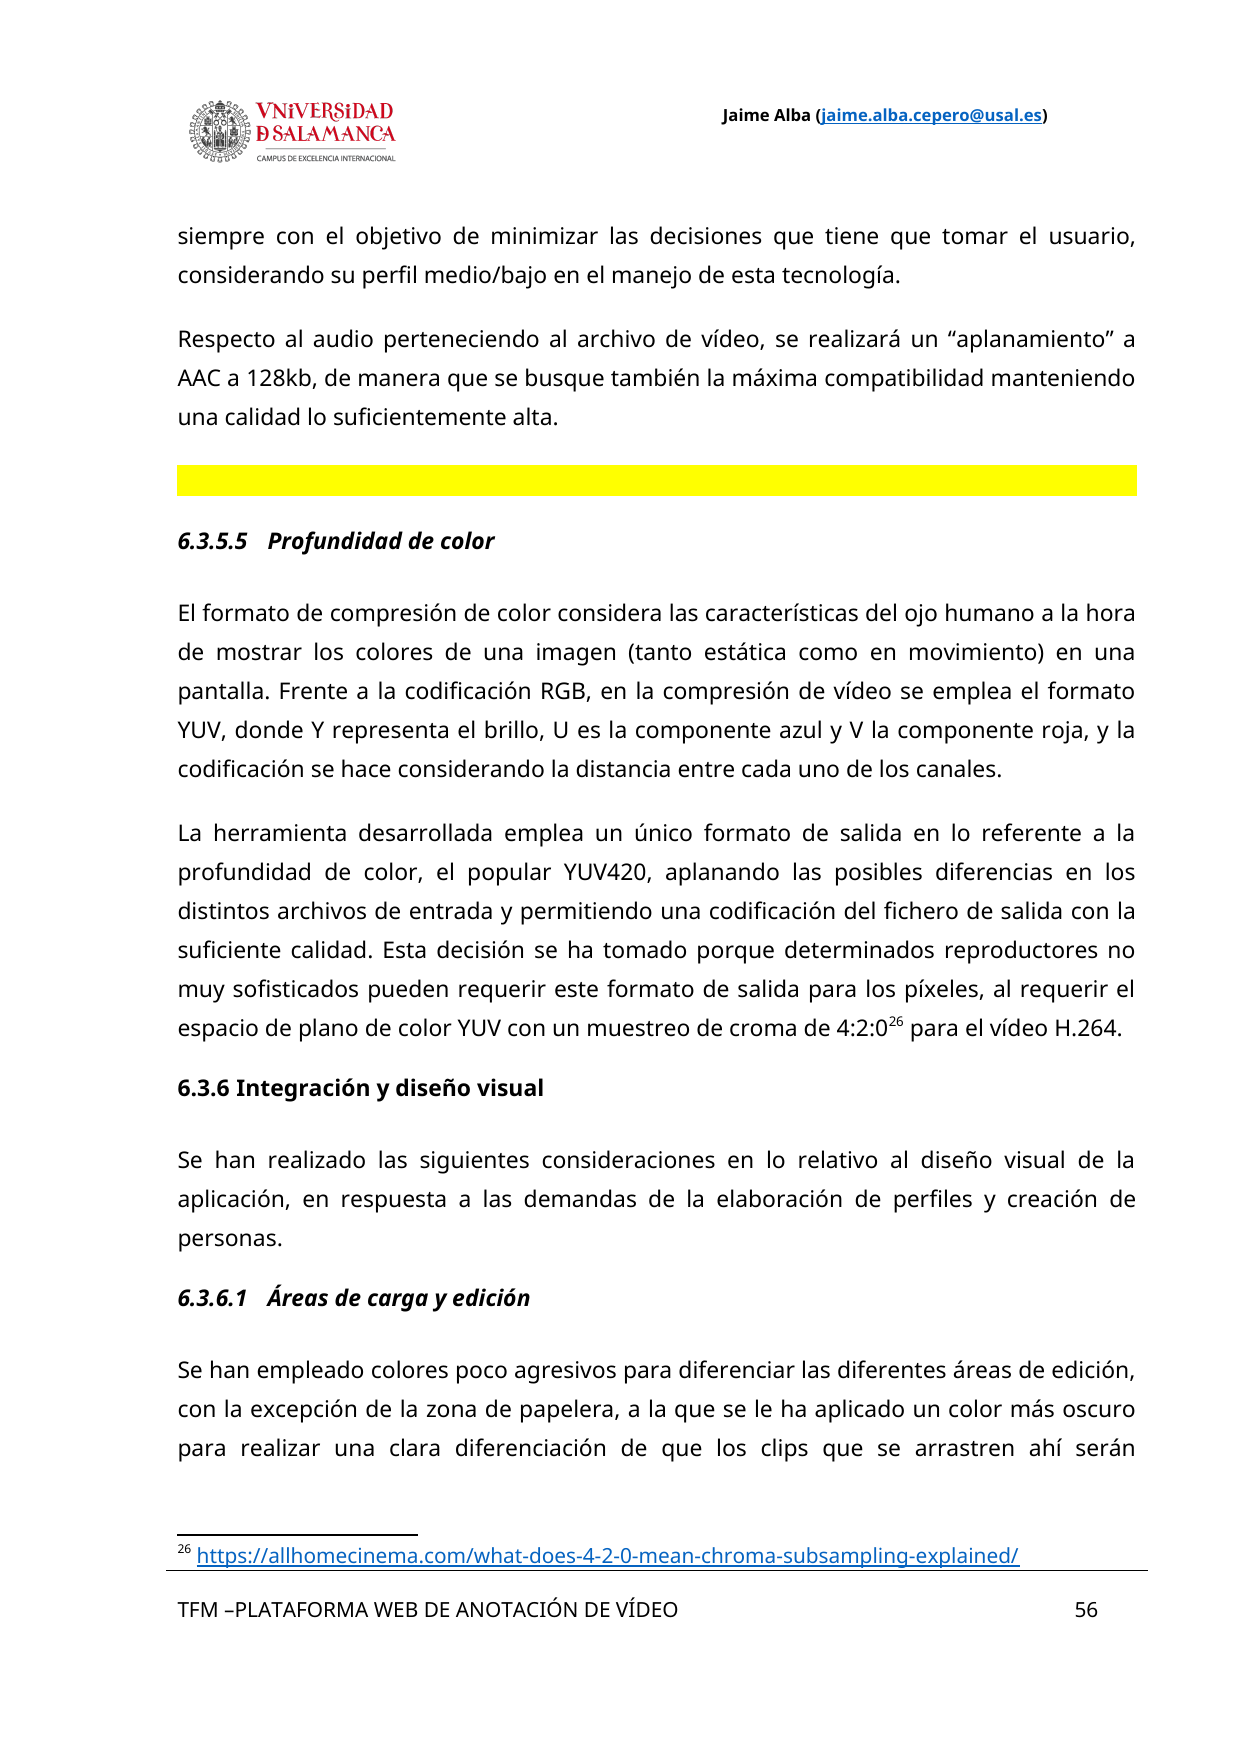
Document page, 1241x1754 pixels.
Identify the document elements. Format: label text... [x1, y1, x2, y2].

text Se han realizado las siguientes consideraciones en lo relativo al diseño visual de la aplicación, en respuesta a las demandas de la elaboración de perfiles y creación de personas. [177, 1144, 1137, 1253]
text El formato de compresión de color considera las características del ojo humano a la hora de mostrar los colores de una imagen (tanto estática como en movimiento) en una pantalla. Frente a la codificación RGB, en la compresión de vídeo se emplea el formato YUV, donde Y representa el brillo, U es la componente azul y V la componente roja, y la codificación se hace considerando la distancia entre cada uno de los canales. [177, 597, 1137, 784]
subtitle Integración y diseño visual [177, 1072, 1137, 1103]
text La herramienta desarrollada emplea un único formato de salida en lo referente a la profundidad de color, el popular YUV420, aplanando las posibles diferencias en los distintos archivos de entrada y permitiendo una codificación del fichero de salida con la suficiente calidad. Esta decisión se ha tomado porque determinados reproductores no muy sofisticados pueden requerir este formato de salida para los píxeles, al requerir el espacio de plano de color YUV con un muestreo de croma de 4:2:0 para el vídeo H.264. [177, 817, 1137, 1043]
text Respecto al audio perteneciendo al archivo de vídeo, se realizará un “aplanamiento” a AAC a 128kb, de manera que se busque también la máxima compatibilidad manteniendo una calidad lo suficientemente alta. [177, 323, 1137, 432]
subtitle Áreas de carga y edición [177, 1282, 1137, 1313]
picture [188, 99, 397, 163]
subtitle Profundidad de color [177, 525, 1137, 556]
